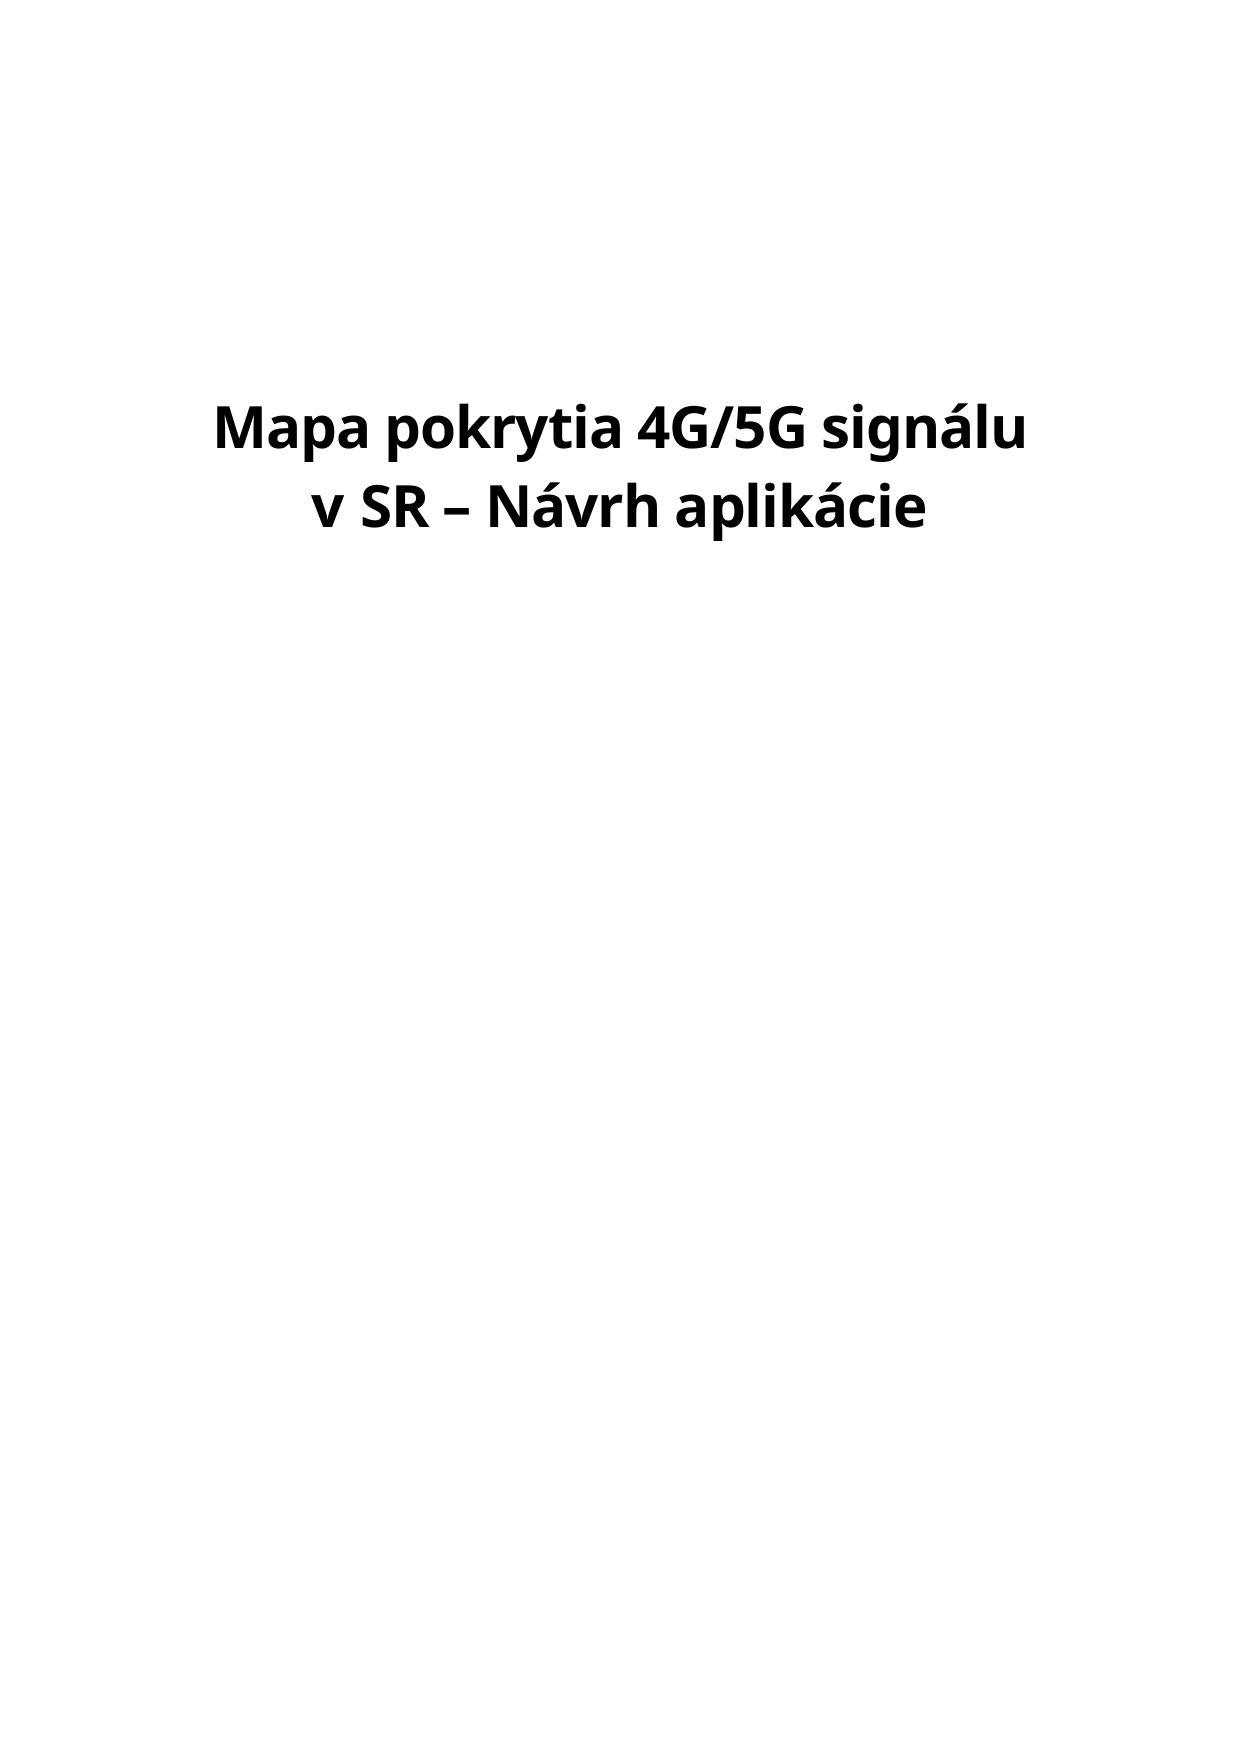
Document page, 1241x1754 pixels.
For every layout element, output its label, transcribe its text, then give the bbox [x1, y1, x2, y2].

title Mapa pokrytia 4G/5G signálu v SR – Návrh aplikácie [148, 386, 1093, 545]
